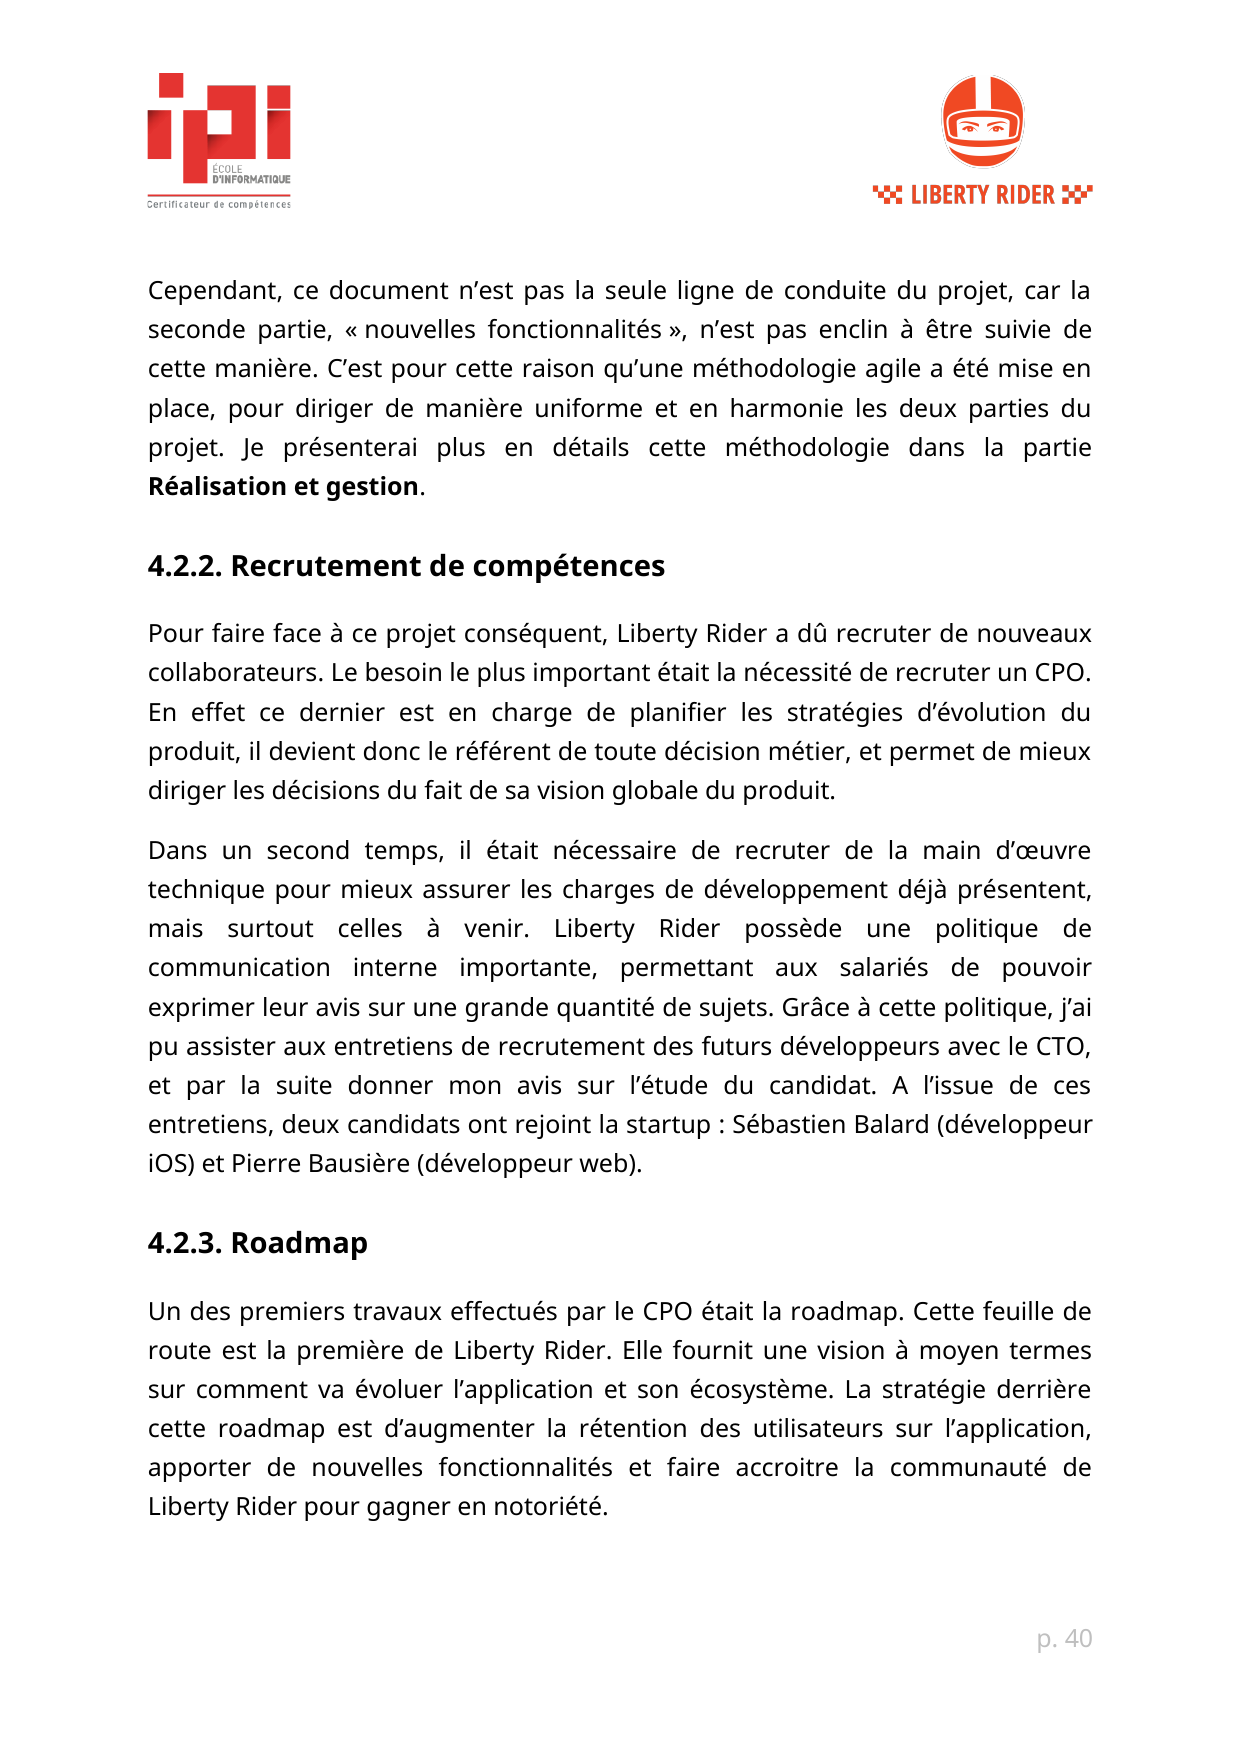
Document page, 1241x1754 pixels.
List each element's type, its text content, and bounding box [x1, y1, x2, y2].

subtitle Recrutement de compétences [148, 545, 1093, 585]
picture [872, 75, 1093, 209]
picture [147, 73, 291, 209]
text Cependant, ce document n’est pas la seule ligne de conduite du projet, car la seconde partie, « nouvelles fonctionnalités », n’est pas enclin à être suivie de cette manière. C’est pour cette raison qu’une méthodologie agile a été mise en place, pour diriger de manière uniforme et en harmonie les deux parties du projet. Je présenterai plus en détails cette méthodologie dans la partie Réalisation et gestion. [148, 273, 1093, 503]
subtitle Roadmap [148, 1222, 1093, 1262]
text Dans un second temps, il était nécessaire de recruter de la main d’œuvre technique pour mieux assurer les charges de développement déjà présentent, mais surtout celles à venir. Liberty Rider possède une politique de communication interne importante, permettant aux salariés de pouvoir exprimer leur avis sur une grande quantité de sujets. Grâce à cette politique, j’ai pu assister aux entretiens de recrutement des futurs développeurs avec le CTO, et par la suite donner mon avis sur l’étude du candidat. A l’issue de ces entretiens, deux candidats ont rejoint la startup : Sébastien Balard (développeur iOS) et Pierre Bausière (développeur web). [148, 832, 1093, 1180]
text Un des premiers travaux effectués par le CPO était la roadmap. Cette feuille de route est la première de Liberty Rider. Elle fournit une vision à moyen termes sur comment va évoluer l’application et son écosystème. La stratégie derrière cette roadmap est d’augmenter la rétention des utilisateurs sur l’application, apporter de nouvelles fonctionnalités et faire accroitre la communauté de Liberty Rider pour gagner en notoriété. [148, 1293, 1093, 1523]
text Pour faire face à ce projet conséquent, Liberty Rider a dû recruter de nouveaux collaborateurs. Le besoin le plus important était la nécessité de recruter un CPO. En effet ce dernier est en charge de planifier les stratégies d’évolution du produit, il devient donc le référent de toute décision métier, et permet de mieux diriger les décisions du fait de sa vision globale du produit. [148, 616, 1093, 807]
